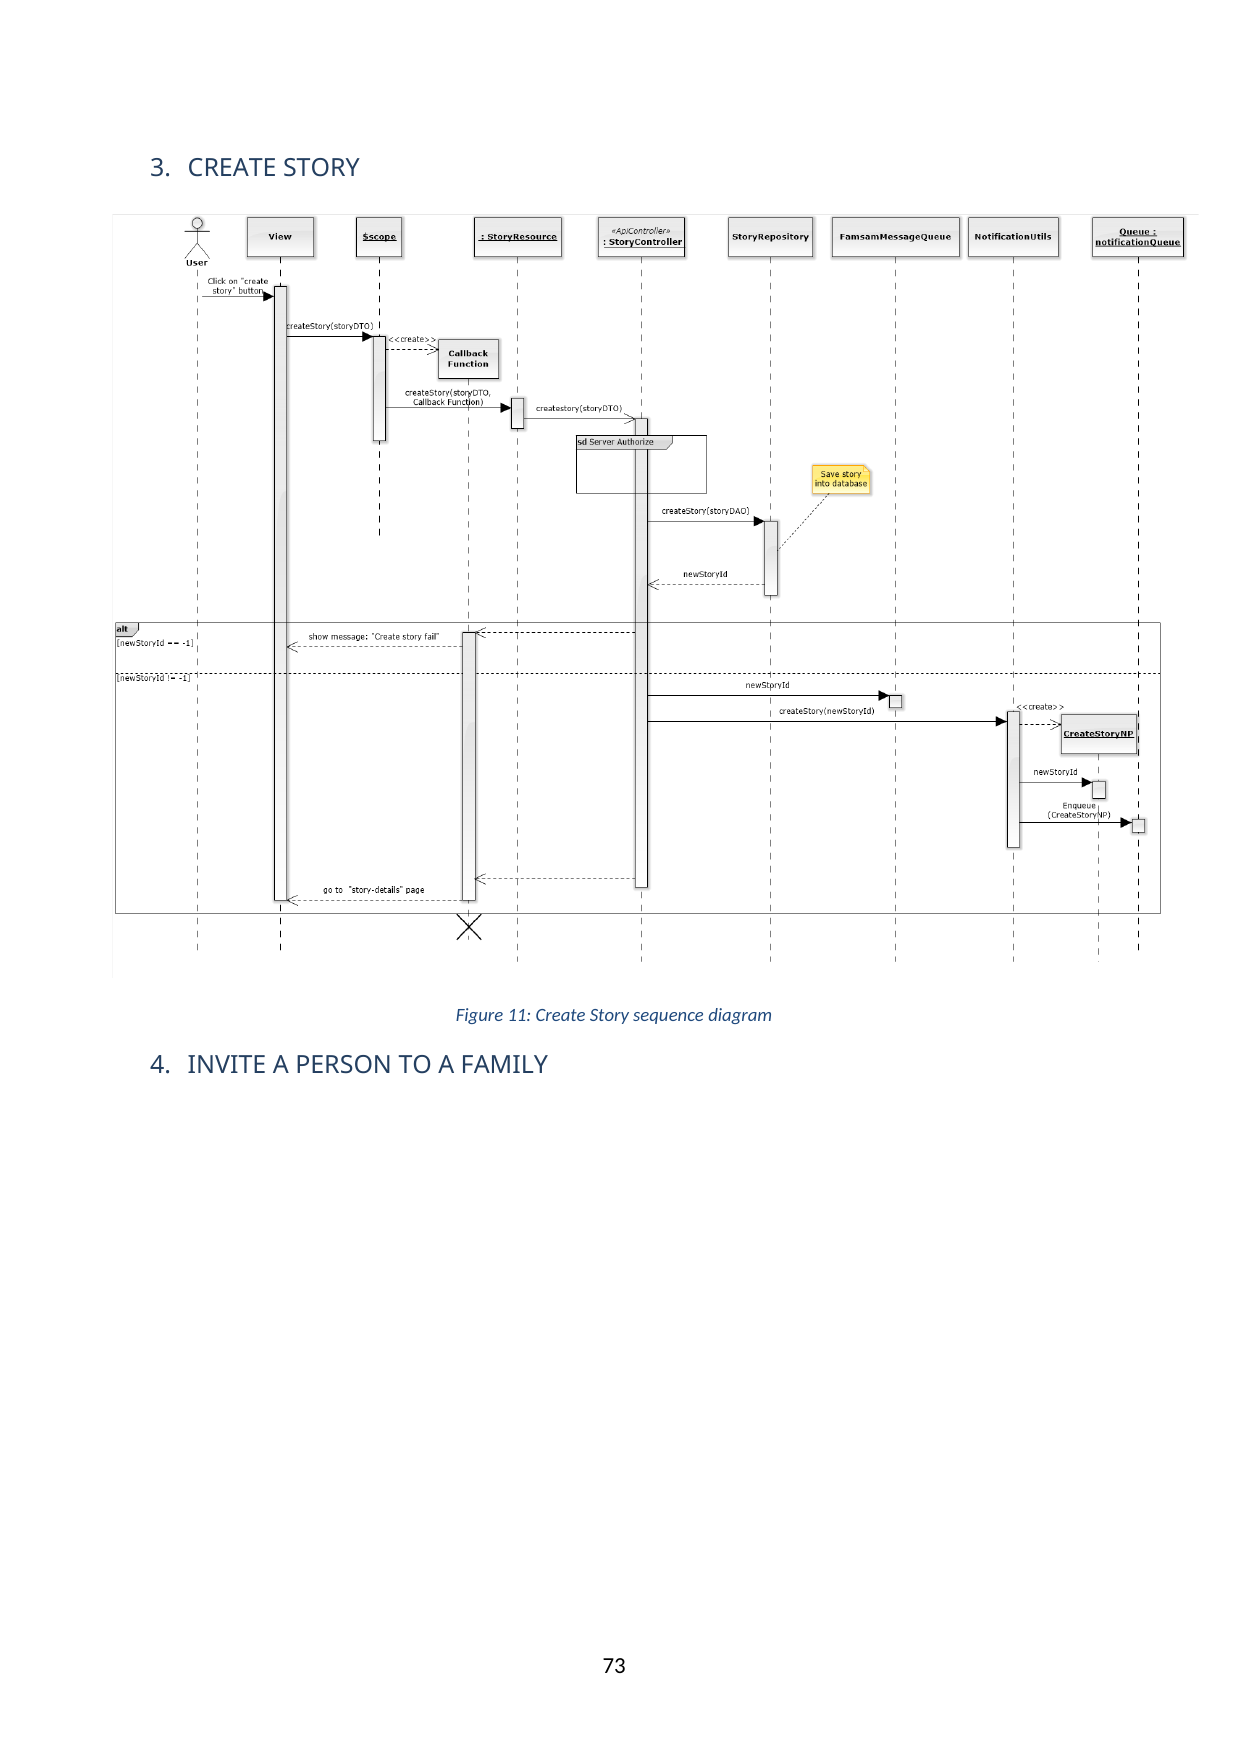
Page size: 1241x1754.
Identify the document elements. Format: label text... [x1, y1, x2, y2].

subtitle CREATE STORY [150, 150, 1115, 184]
subtitle INVITE A PERSON TO A FAMILY [150, 1047, 1115, 1081]
picture [112, 214, 1199, 978]
text Figure 11: Create Story sequence diagram [112, 1003, 1115, 1026]
